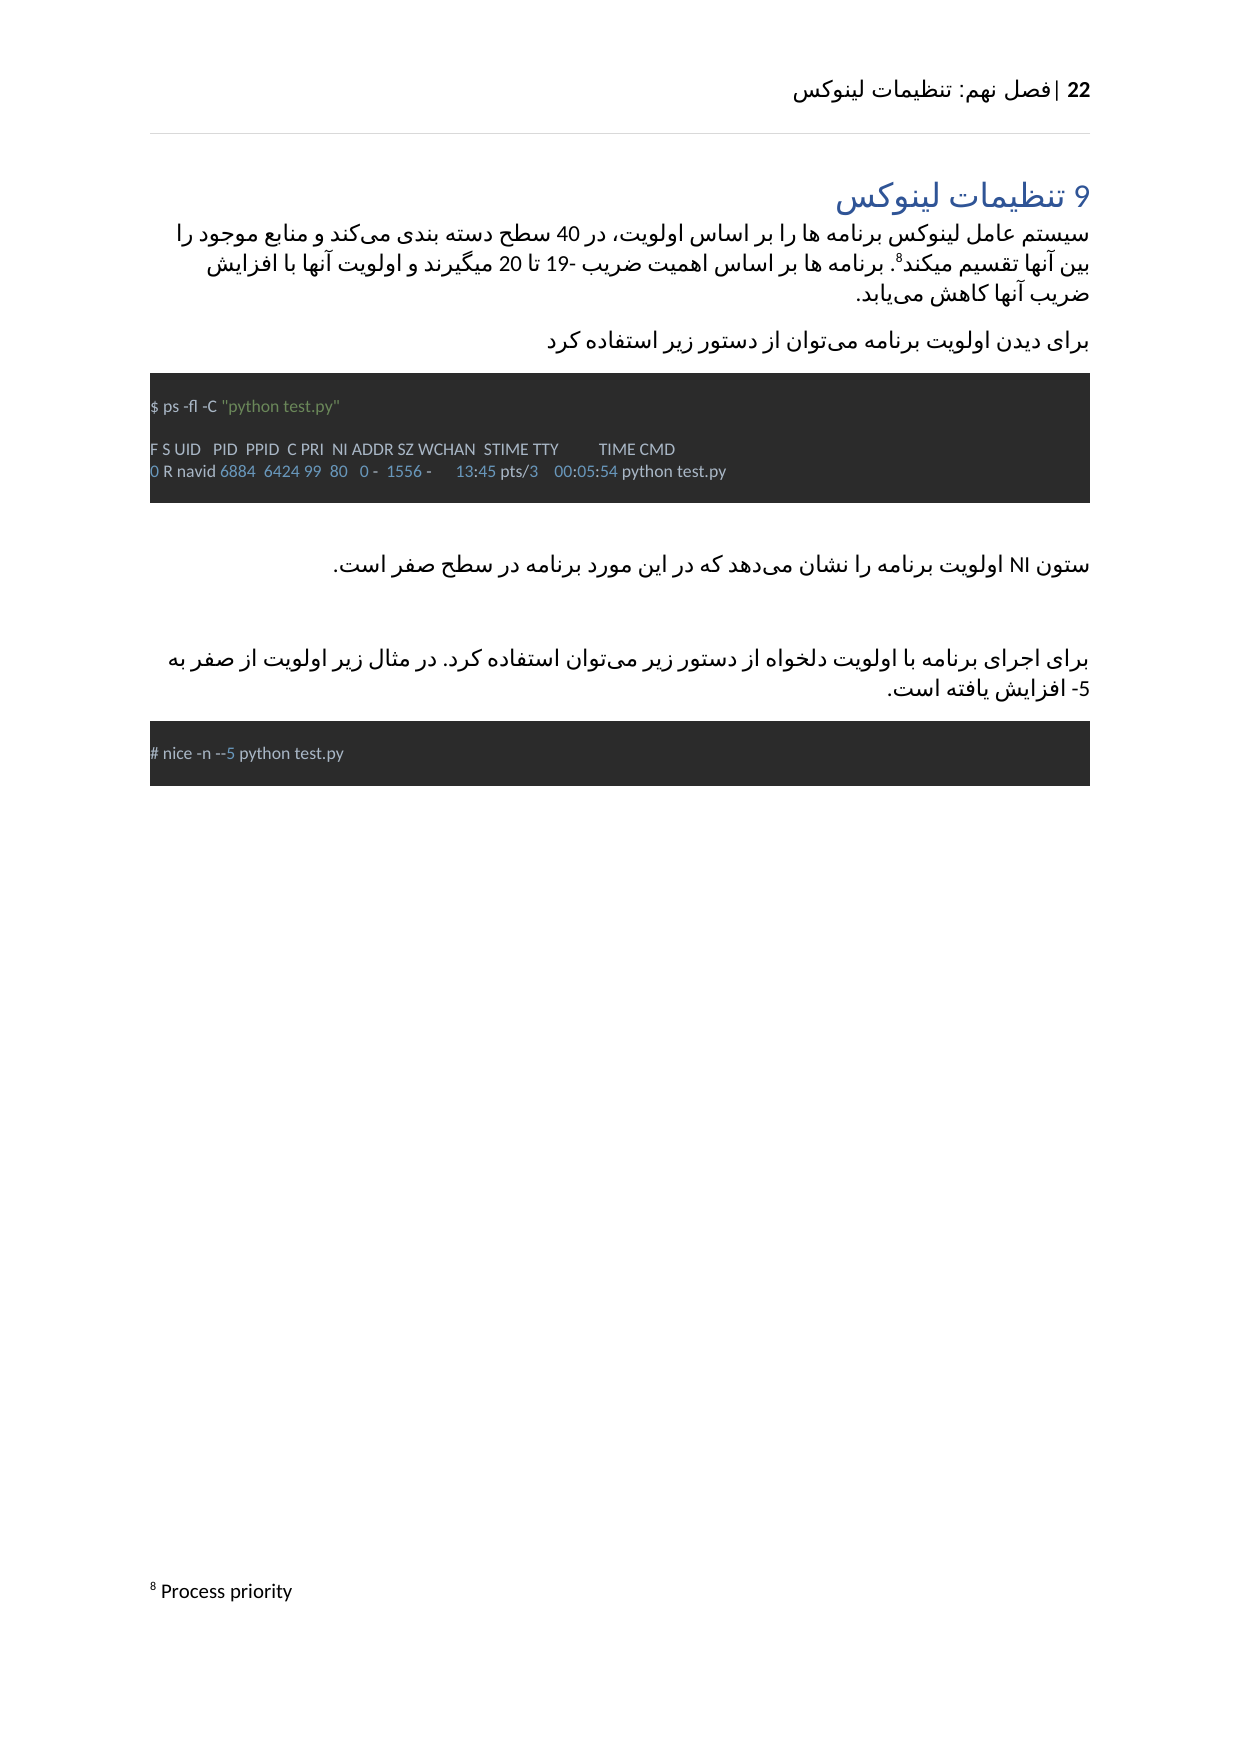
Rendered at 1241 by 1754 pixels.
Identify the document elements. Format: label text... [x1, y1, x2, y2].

text F S UID PID PPID C PRI NI ADDR SZ WCHAN STIME TTY TIME CMD 0 R navid 6884 6424 99 80 0 - 1556 - 13:45 pts/3 00:05:54 python test.py [150, 416, 1090, 481]
text سیستم عامل لینوکس برنامه ها را بر اساس اولویت، در 40 سطح دسته بندی می‌کند و منابع موجود را بین آنها تقسیم میکند. برنامه ها بر اساس اهمیت ضریب -19 تا 20 میگیرند و اولویت آنها با افزایش ضریب آنها کاهش می‌یابد. [150, 219, 1090, 307]
text # nice -n --5 python test.py [150, 742, 1090, 764]
text برای دیدن اولویت برنامه می‌توان از دستور زیر استفاده کرد [150, 326, 1090, 354]
text برای اجرای برنامه با اولویت دلخواه از دستور زیر می‌توان استفاده کرد. در مثال زیر اولویت از صفر به 5- افزایش یافته است. [150, 644, 1090, 702]
text $ ps -fl -C "python test.py" [150, 395, 1090, 416]
text ستون NI اولویت برنامه را نشان می‌دهد که در این مورد برنامه در سطح صفر است. [150, 550, 1090, 578]
subtitle 9 تنظیمات لینوکس [150, 175, 1090, 216]
